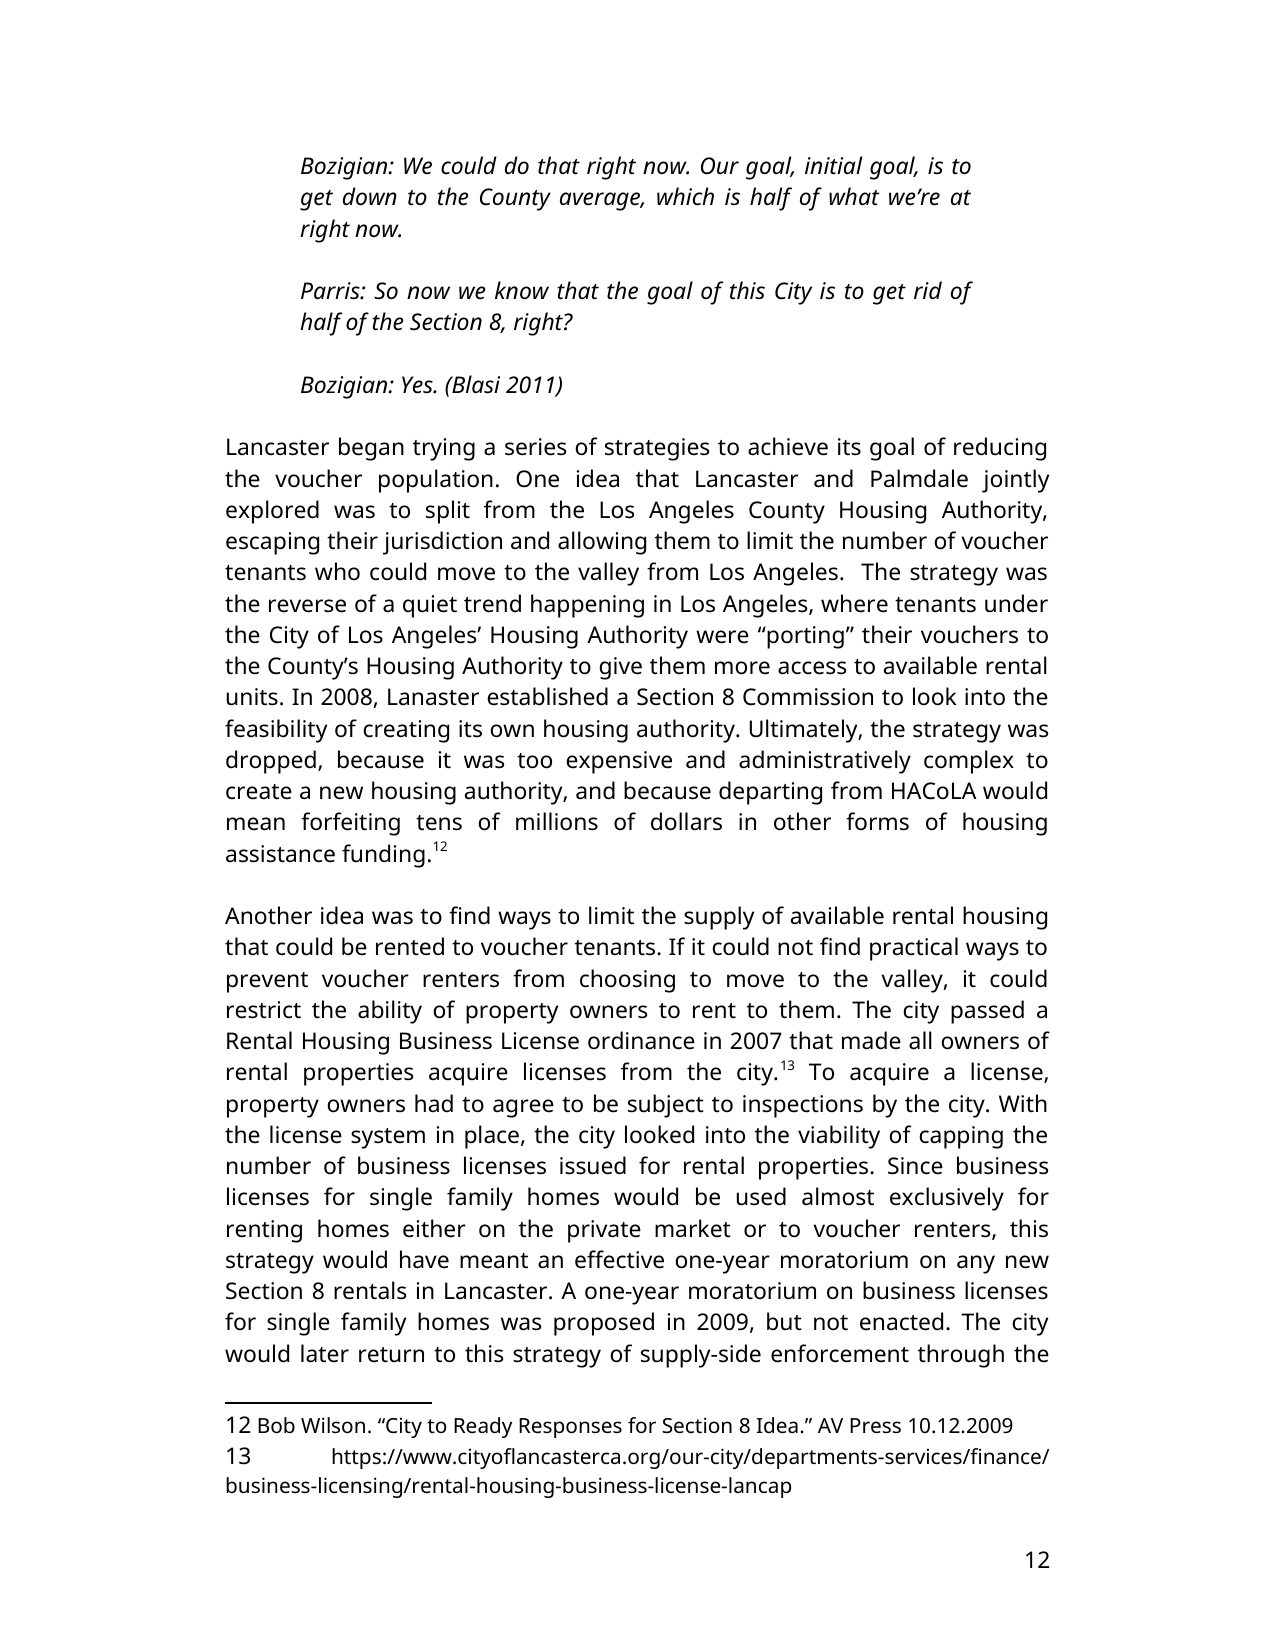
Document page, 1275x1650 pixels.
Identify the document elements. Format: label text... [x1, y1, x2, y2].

text Bozigian: We could do that right now. Our goal, initial goal, is to get down to the County average, which is half of what we’re at right now. [300, 150, 975, 244]
text Parris: So now we know that the goal of this City is to get rid of half of the Section 8, right? [300, 275, 975, 337]
text Bozigian: Yes. (Blasi 2011) [300, 369, 975, 400]
text Lancaster began trying a series of strategies to achieve its goal of reducing the voucher population. One idea that Lancaster and Palmdale jointly explored was to split from the Los Angeles County Housing Authority, escaping their jurisdiction and allowing them to limit the number of voucher tenants who could move to the valley from Los Angeles. The strategy was the reverse of a quiet trend happening in Los Angeles, where tenants under the City of Los Angeles’ Housing Authority were “porting” their vouchers to the County’s Housing Authority to give them more access to available rental units. In 2008, Lanaster established a Section 8 Commission to look into the feasibility of creating its own housing authority. Ultimately, the strategy was dropped, because it was too expensive and administratively complex to create a new housing authority, and because departing from HACoLA would mean forfeiting tens of millions of dollars in other forms of housing assistance funding. [225, 431, 1050, 869]
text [225, 900, 1050, 1369]
